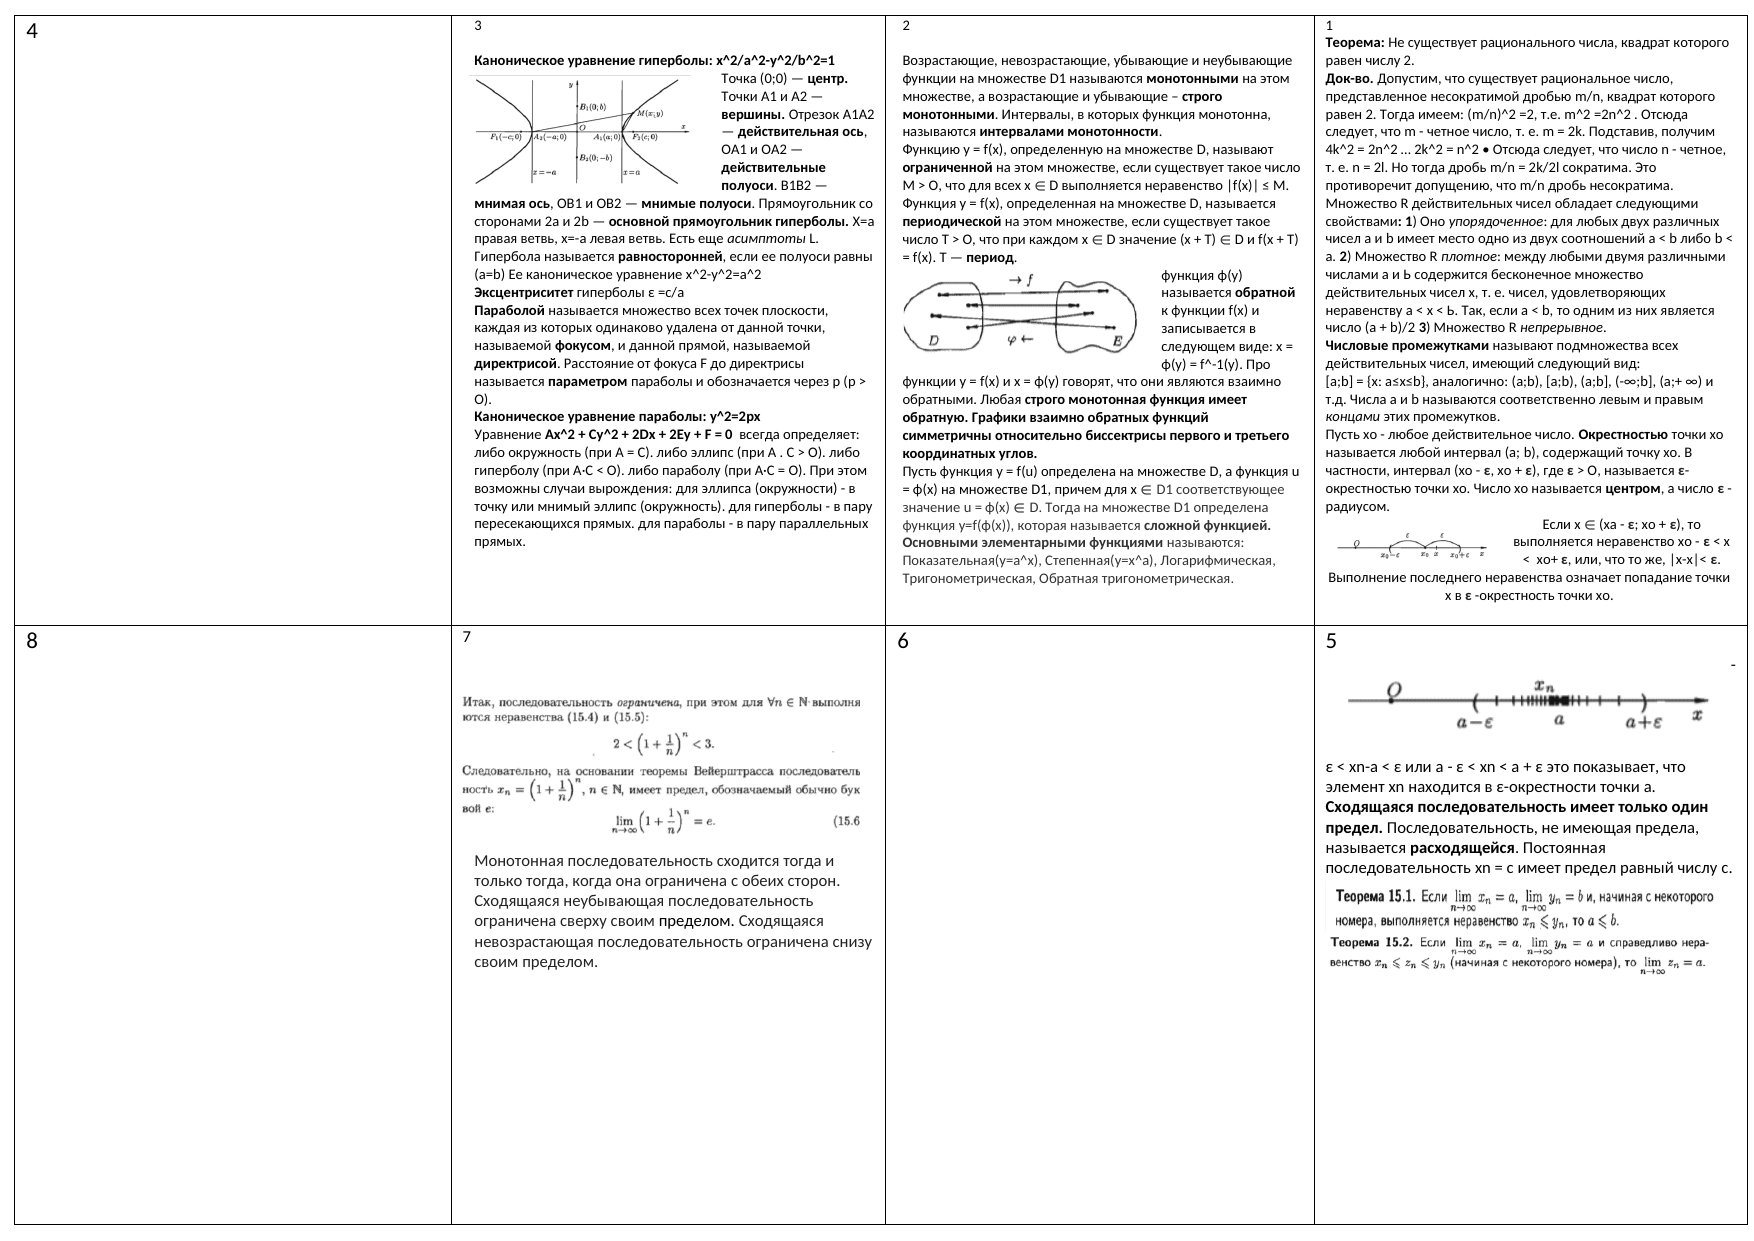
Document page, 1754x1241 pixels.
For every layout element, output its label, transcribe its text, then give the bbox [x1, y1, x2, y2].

picture [1333, 658, 1712, 747]
table_cell 3 Каноническое уравнение гиперболы: x^2/a^2-y^2/b^2=1 Точка (0;0) — центр. Точки A1 и A2 — вершины. Отрезок A1A2 — действительная ось, OA1 и OA2 — действительные полуоси. B1B2 — мнимая ось, OB1 и OB2 — мнимые полуоси. Прямоугольник со сторонами 2a и 2b — основной прямоугольник гиперболы. X=a правая ветвь, x=-a левая ветвь. Есть еще асимптоты L. Гипербола называется равносторонней, если ее полуоси равны (a=b) Ее каноническое уравнение x^2-y^2=a^2 Эксцентриситет гиперболы ε =с/a Параболой называется множество всех точек плоскости, каждая из которых одинаково удалена от данной точки, называемой фокусом, и данной прямой, называемой директрисой. Расстояние от фокуса F до директрисы называется параметром параболы и обозначается через р (р > О). Каноническое уравнение параболы: y^2=2px Уравнение Ax^2 + Cy^2 + 2Dx + 2Ey + F = 0 всегда определяет: либо окружность (при А = С). либо эллипс (при А . С > О). либо гиперболу (при А·С < О). либо параболу (при А·С = О). При этом возможны случаи вырождения: для эллипса (окружности) - в точку или мнимый эллипс (окружность). для гиперболы - в пару пересекающихся прямых. для параболы - в пару параллельных прямых. [452, 16, 885, 625]
picture [902, 267, 1137, 358]
table_cell 2 Возрастающие, невозрастающие, убывающие и неубывающие функции на множестве D1 называются монотонными на этом множестве, а возрастающие и убывающие – строго монотонными. Интервалы, в которых функция монотонна, называются интервалами монотонности. Функцию у = f(x), определенную на множестве D, называют ограниченной на этом множестве, если существует такое число М > О, что для всех х ∈ D выполняется неравенство |f(x)| ≤ М. Функция у = f(x), определенная на множестве D, называется периодической на этом множестве, если существует такое число Т > О, что при каждом х ∈ D значение (х + Т) ∈ D и f(x + Т) = f(x). T — период. функция ϕ(у) называется обратной к функции f(x) и записывается в следующем виде: х = ϕ(y) = f^-1(y). Про функции y = f(x) и х = ϕ(y) говорят, что они являются взаимно обратными. Любая строго монотонная функция имеет обратную. Графики взаимно обратных функций симметричны относительно биссектрисы первого и третьего координатных углов. Пусть функция y = f(u) определена на множестве D, а функция u = ϕ(x) на множестве D1, причем для x ∈ D1 соответствующее значение u = ϕ(x) ∈ D. Тогда на множестве D1 определена функция y=f(ϕ(x)), которая называется сложной функцией. Основными элементарными функциями называются: Показательная(y=a^x), Степенная(y=x^a), Логарифмическая, Тригонометрическая, Обратная тригонометрическая. [886, 16, 1314, 625]
table_cell 6 [886, 626, 1314, 1223]
picture [1331, 520, 1491, 561]
table_cell 4 [15, 16, 451, 625]
table_cell 8 [15, 626, 451, 1223]
picture [468, 75, 690, 185]
table_cell 5 - ε < xn-a < ε или a - ε < xn < a + ε это показывает, что элемент xn находится в ε-окрестности точки a. Сходящаяся последовательность имеет только один предел. Последовательность, не имеющая предела, называется расходящейся. Постоянная последовательность xn = c имеет предел равный числу c. [1315, 626, 1747, 1223]
picture [460, 692, 860, 837]
table_cell 7 Монотонная последовательность сходится тогда и только тогда, когда она ограничена с обеих сторон. Сходящаяся неубывающая последовательность ограничена сверху своим пределом. Сходящаяся невозрастающая последовательность ограничена снизу своим пределом. [452, 626, 885, 1223]
table_cell 1 Теорема: Не существует рационального числа, квадрат которого равен числу 2. Док-во. Допустим, что существует рациональное число, представленное несократимой дробью m/n, квадрат которого равен 2. Тогда имеем: (m/n)^2 =2, т.е. m^2 =2n^2 . Отсюда следует, что m - четное число, т. е. m = 2k. Подставив, получим 4k^2 = 2n^2 … 2k^2 = n^2 • Отсюда следует, что число n - четное, т. е. n = 2l. Но тогда дробь m/n = 2k/2l сократима. Это противоречит допущению, что m/n дробь несократима. Множество R действительных чисел обладает следующими свойствами: 1) Оно упорядоченное: для любых двух различных чисел а и b имеет место одно из двух соотношений а < b либо b < а. 2) Множество R плотное: между любыми двумя различными числами а и Ь содержится бесконечное множество действительных чисел х, т. е. чисел, удовлетворяющих неравенству а < х < Ь. Так, если а < b, то одним из них является число (а + b)/2 3) Множество R непрерывное. Числовые промежутками называют подмножества всех действительных чисел, имеющий следующий вид: [a;b] = {x: a≤x≤b}, аналогично: (a;b), [a;b), (a;b], (-∞;b], (a;+ ∞) и т.д. Числа а и b называются соответственно левым и правым концами этих промежутков. Пусть хо - любое действительное число. Окрестностью точки хо называется любой интервал (а; b), содержащий точку хо. В частности, интервал (хо - ε, хо + ε), где ε > О, называется ε-окрестностью точки хо. Число хо называется центром, а число ε - радиусом. Если х ∈ (ха - ε; хо + ε), то выполняется неравенство хо - ε < х < хо+ ε, или, что то же, |x-x|< ε. Выполнение последнего неравенства означает попадание точки х в ε -окрестность точки хо. [1315, 16, 1747, 625]
picture [1325, 877, 1716, 981]
